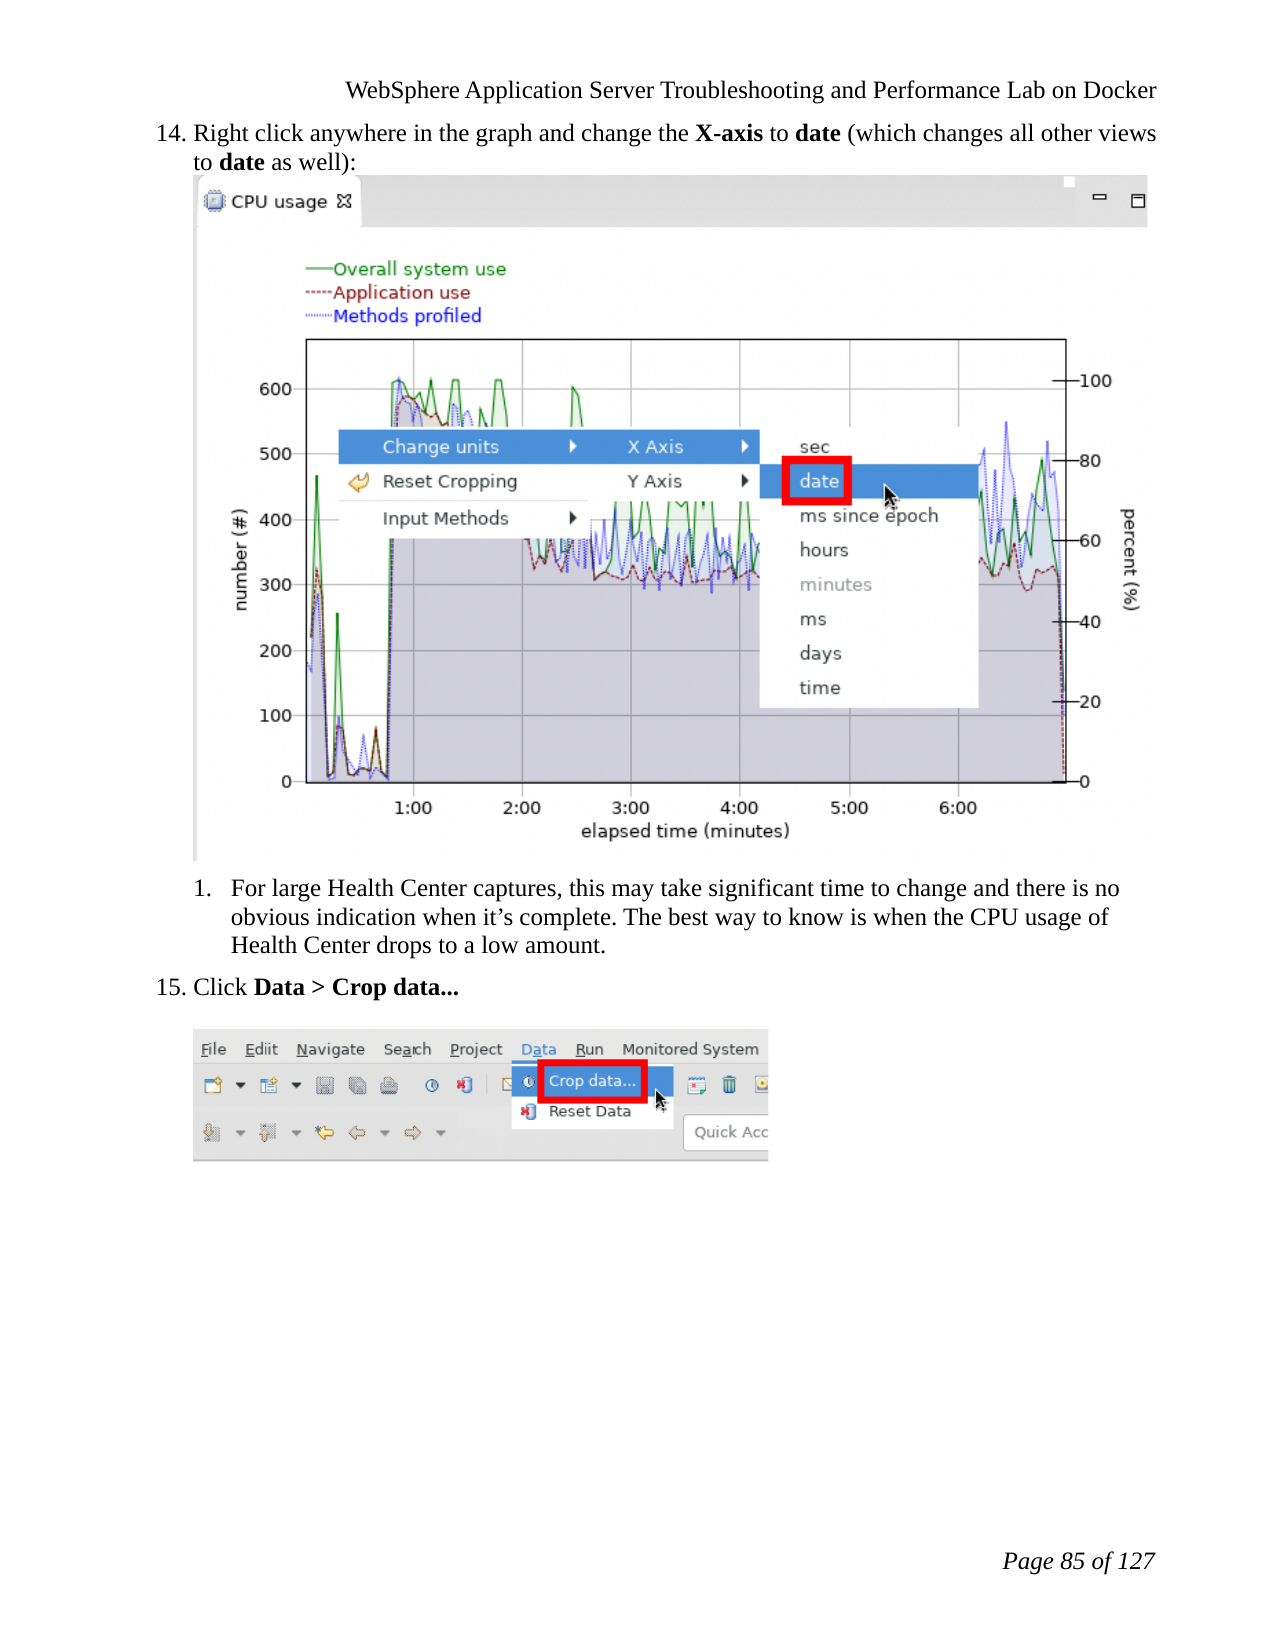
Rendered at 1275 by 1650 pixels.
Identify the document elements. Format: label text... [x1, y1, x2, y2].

picture [193, 175, 1148, 861]
list For large Health Center captures, this may take significant time to change and there is no obvious indication when it’s complete. The best way to know is when the CPU usage of Health Center drops to a low amount. [193, 873, 1157, 959]
picture [193, 1029, 769, 1162]
